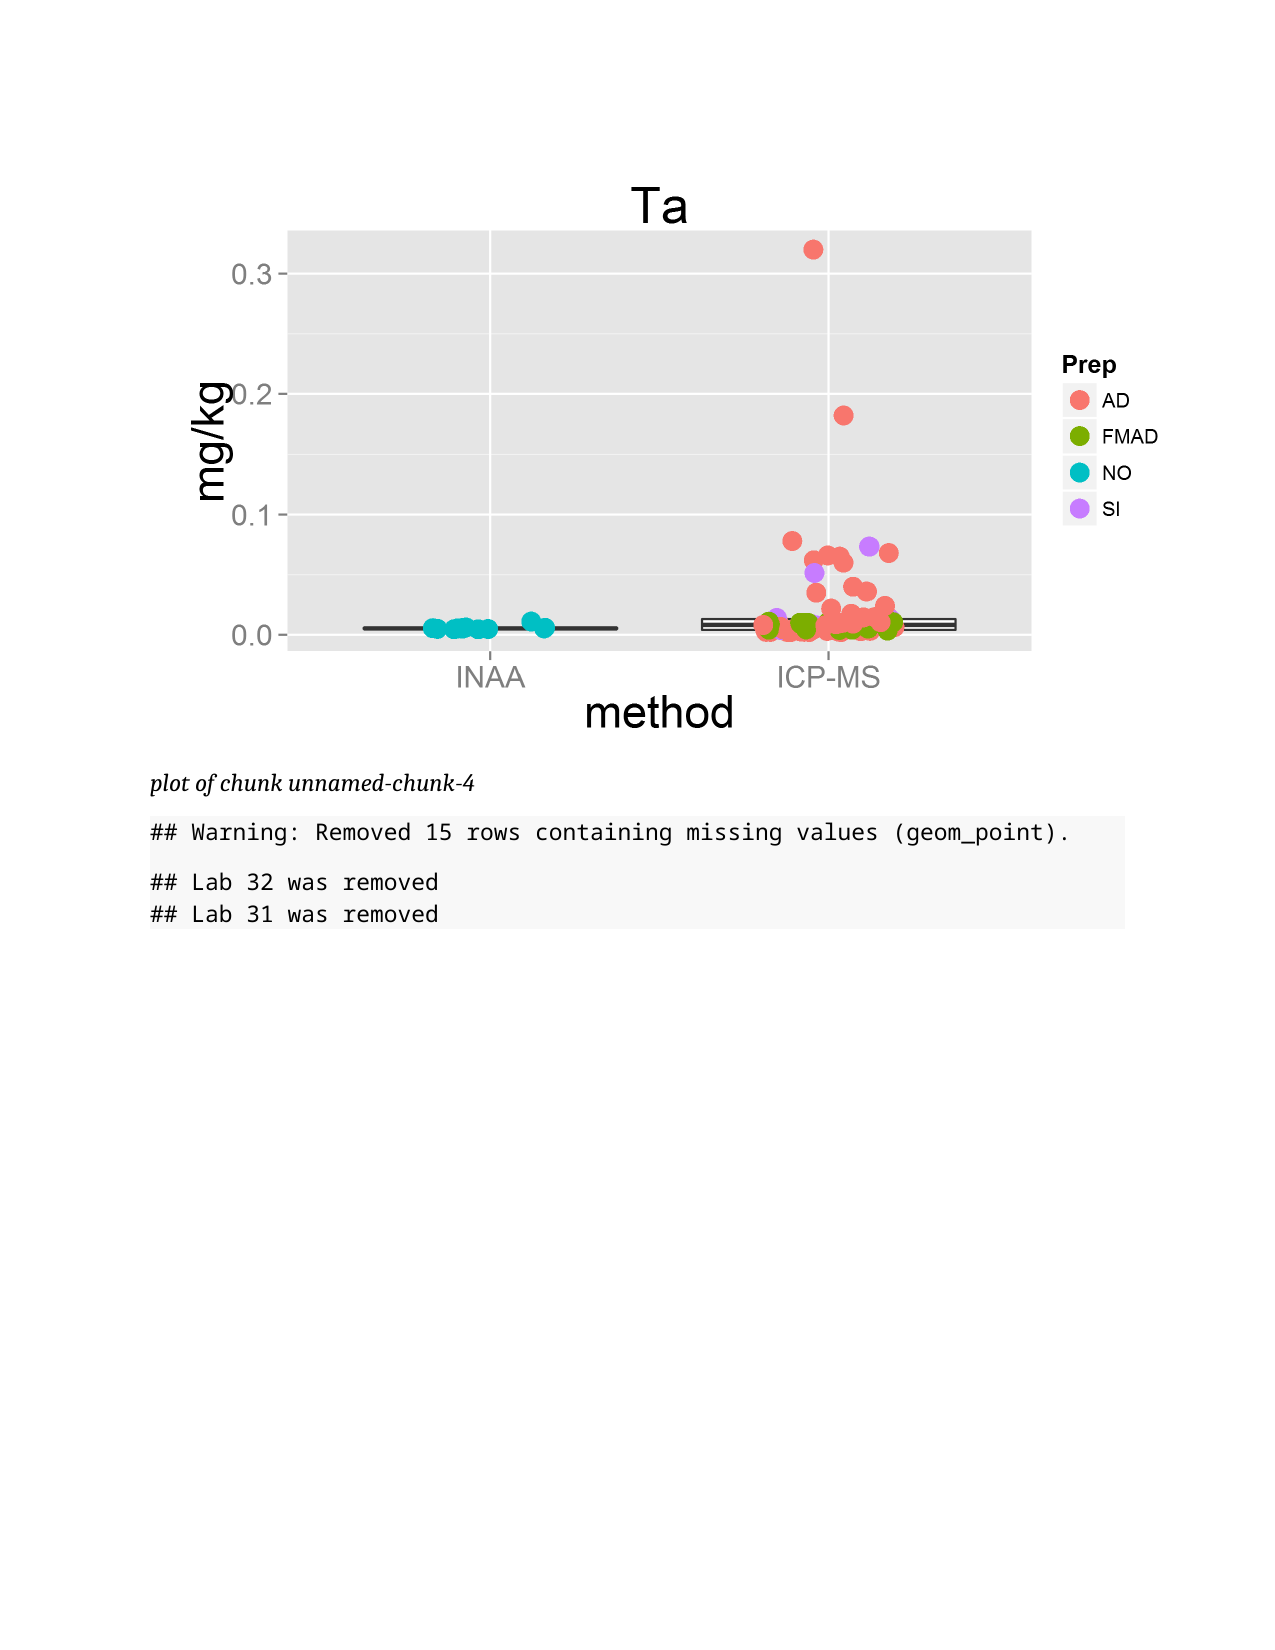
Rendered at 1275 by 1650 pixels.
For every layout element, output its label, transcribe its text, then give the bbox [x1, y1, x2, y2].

text ## Warning: Removed 15 rows containing missing values (geom_point). [150, 816, 1125, 847]
text ## Lab 32 was removed ## Lab 31 was removed [150, 866, 1125, 929]
picture [168, 150, 1221, 750]
text plot of chunk unnamed-chunk-4 [150, 769, 1125, 797]
